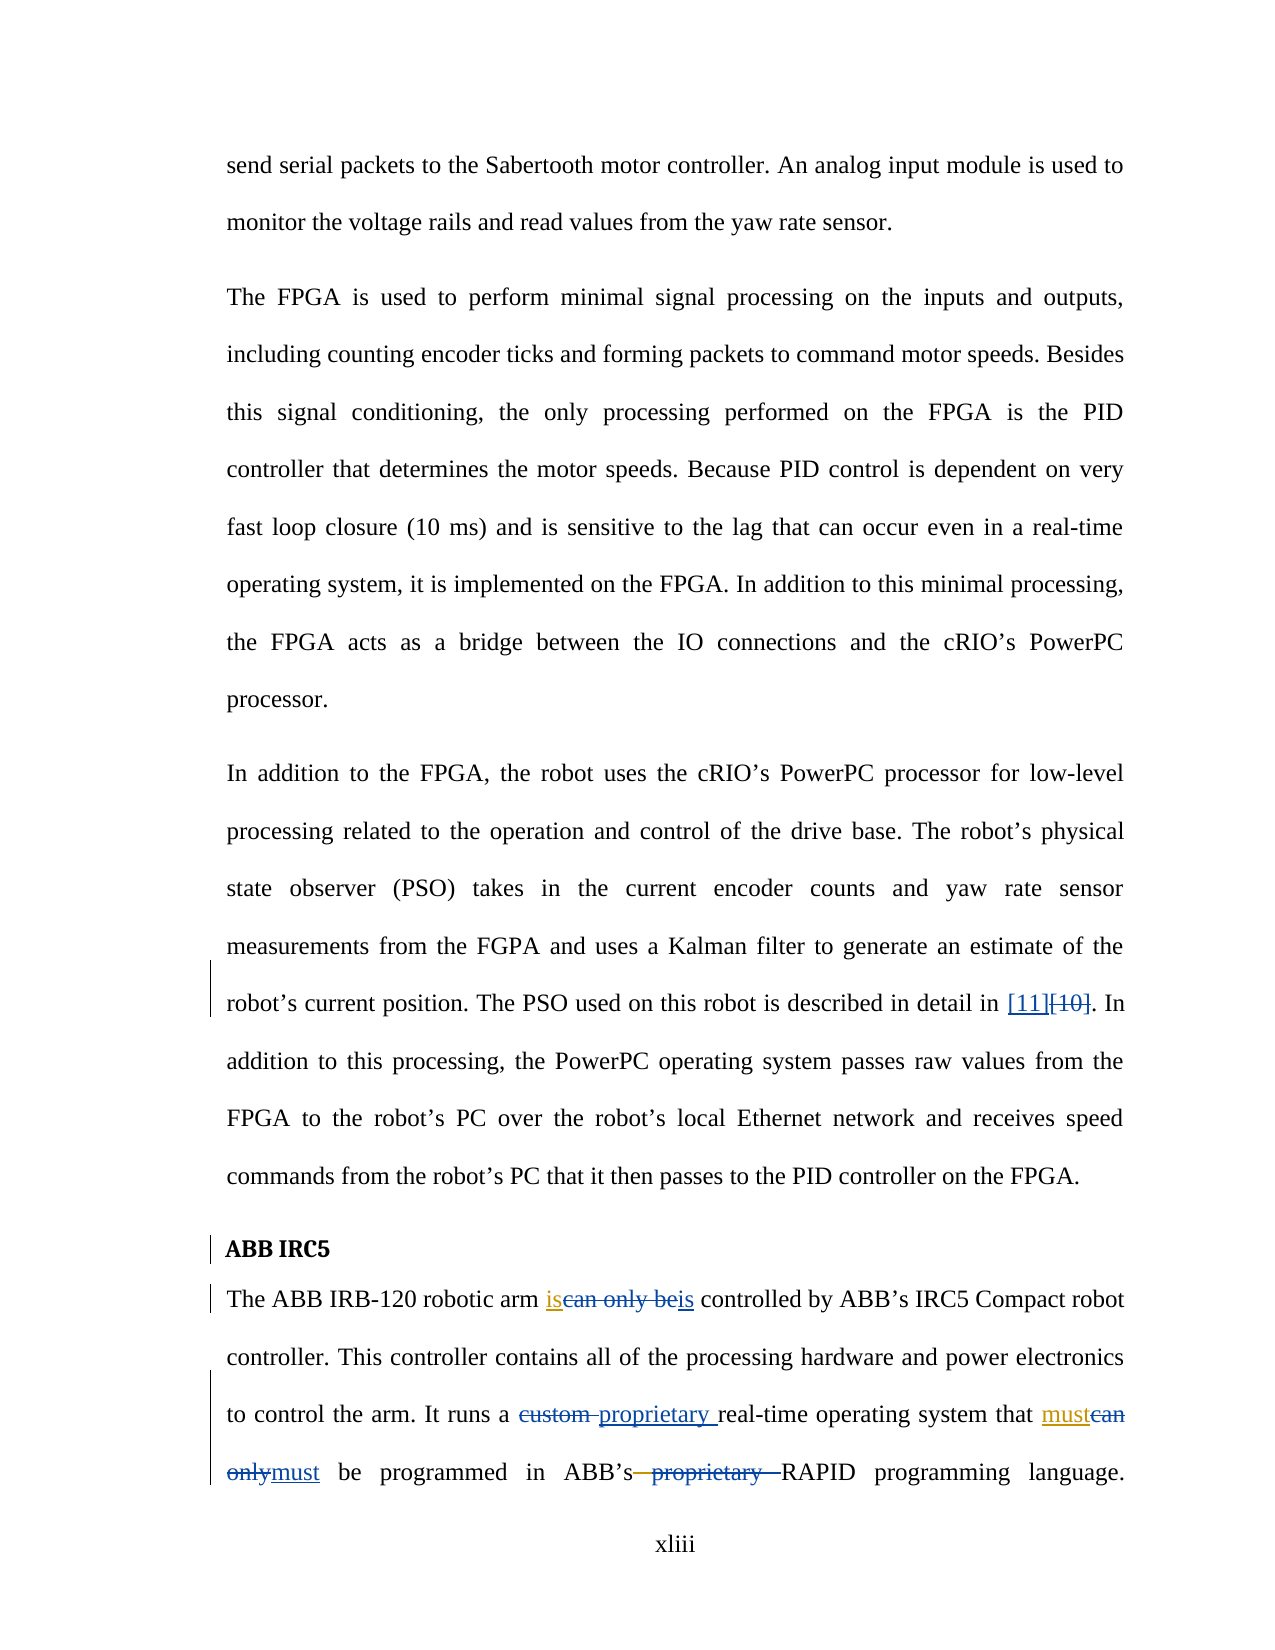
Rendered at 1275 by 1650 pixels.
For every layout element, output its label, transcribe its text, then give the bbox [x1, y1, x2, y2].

subtitle ABB IRC5 [225, 1235, 1125, 1264]
text In addition to the FPGA, the robot uses the cRIO’s PowerPC processor for low-level processing related to the operation and control of the drive base. The robot’s physical state observer (PSO) takes in the current encoder counts and yaw rate sensor measurements from the FGPA and uses a Kalman filter to generate an estimate of the robot’s current position. The PSO used on this robot is described in detail in . In addition to this processing, the PowerPC operating system passes raw values from the FPGA to the robot’s PC over the robot’s local Ethernet network and receives speed commands from the robot’s PC that it then passes to the PID controller on the FPGA. [226, 758, 1125, 1189]
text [226, 150, 1125, 236]
text The FPGA is used to perform minimal signal processing on the inputs and outputs, including counting encoder ticks and forming packets to command motor speeds. Besides this signal conditioning, the only processing performed on the FPGA is the PID controller that determines the motor speeds. Because PID control is dependent on very fast loop closure (10 ms) and is sensitive to the lag that can occur even in a real-time operating system, it is implemented on the FPGA. In addition to this minimal processing, the FPGA acts as a bridge between the IO connections and the cRIO’s PowerPC processor. [226, 282, 1125, 713]
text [226, 1284, 1125, 1485]
